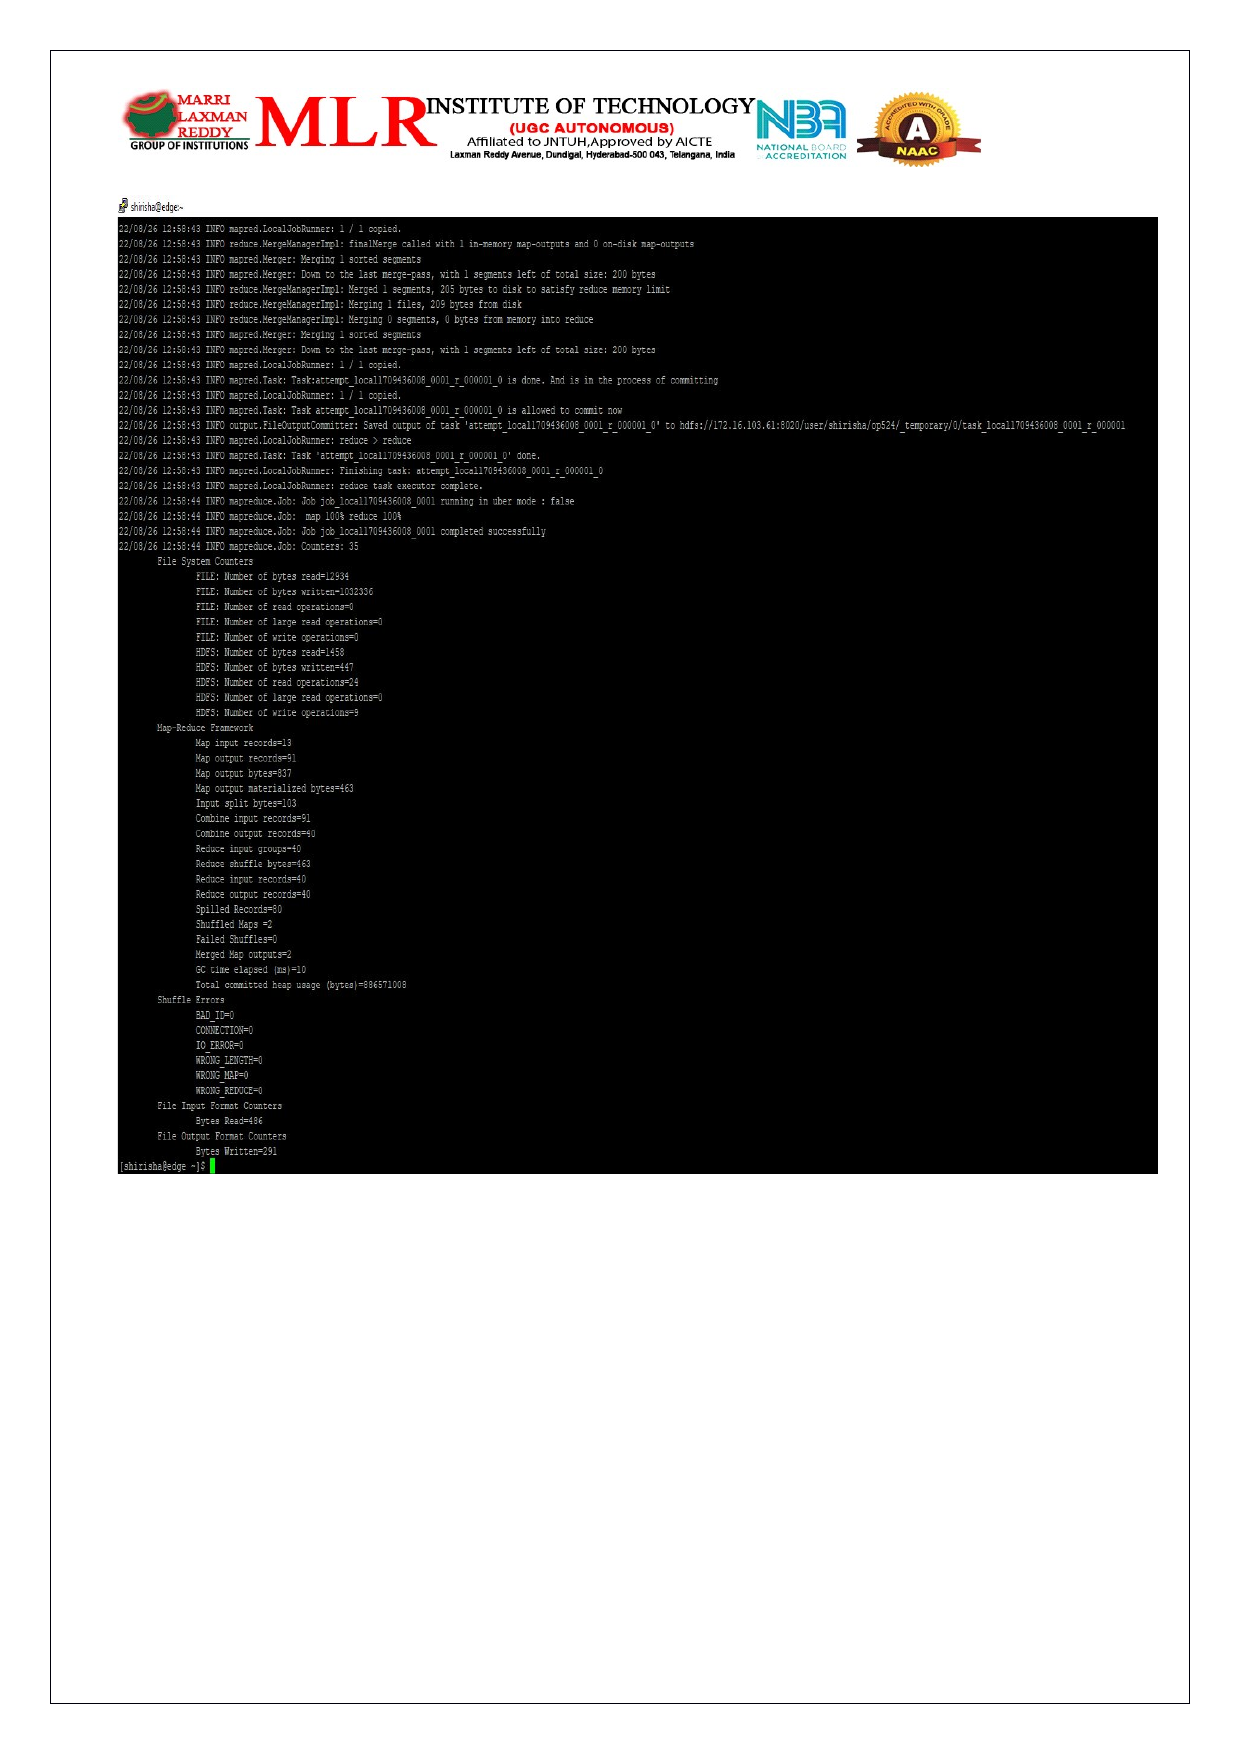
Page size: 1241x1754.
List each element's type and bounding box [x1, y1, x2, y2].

picture [117, 88, 982, 167]
picture [117, 195, 1158, 1174]
